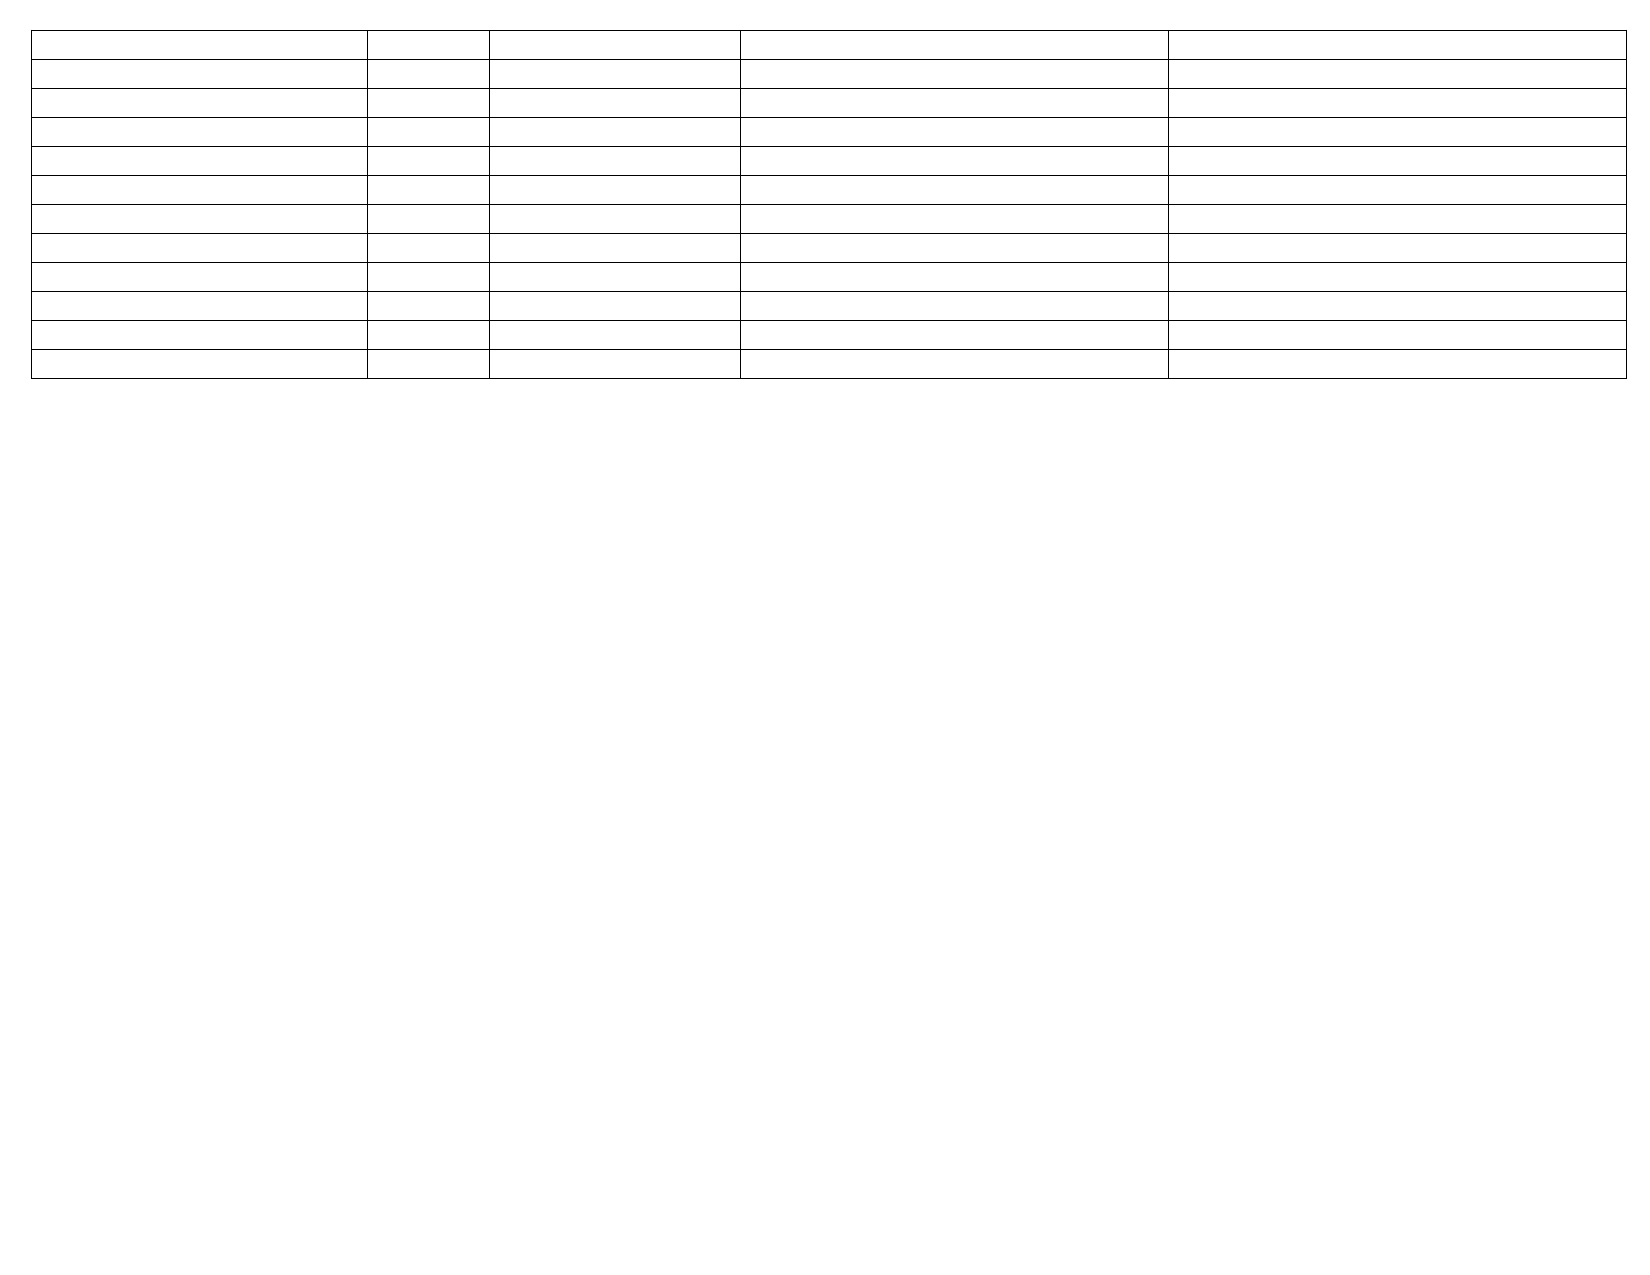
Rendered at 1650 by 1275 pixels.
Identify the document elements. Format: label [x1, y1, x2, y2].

table_cell [32, 176, 367, 204]
table_cell [368, 263, 489, 291]
table_cell [368, 147, 489, 175]
table_cell [368, 60, 489, 88]
table_cell [32, 321, 367, 349]
table_cell [368, 350, 489, 378]
table_cell [490, 321, 740, 349]
table_cell [741, 31, 1168, 59]
table_cell [1169, 263, 1626, 291]
table_cell [368, 89, 489, 117]
table_cell [741, 60, 1168, 88]
table_cell [741, 89, 1168, 117]
table_cell [490, 234, 740, 262]
table_cell [1169, 89, 1626, 117]
table_cell [490, 60, 740, 88]
table_cell [741, 350, 1168, 378]
table_cell [1169, 205, 1626, 233]
table_cell [1169, 60, 1626, 88]
table_cell [32, 147, 367, 175]
table_cell [741, 292, 1168, 320]
table_cell [490, 350, 740, 378]
table_cell [32, 60, 367, 88]
table_cell [741, 205, 1168, 233]
table_cell [1169, 292, 1626, 320]
table_cell [32, 89, 367, 117]
table_cell [32, 205, 367, 233]
table_cell [368, 118, 489, 146]
table_cell [490, 292, 740, 320]
table_cell [32, 31, 367, 59]
table_cell [741, 176, 1168, 204]
table_cell [1169, 234, 1626, 262]
table_cell [741, 147, 1168, 175]
table_cell [490, 176, 740, 204]
table_cell [32, 263, 367, 291]
table_cell [32, 234, 367, 262]
table_cell [490, 89, 740, 117]
table_cell [1169, 118, 1626, 146]
table_cell [32, 118, 367, 146]
table_cell [490, 118, 740, 146]
table_cell [368, 176, 489, 204]
table_cell [368, 234, 489, 262]
table_cell [368, 31, 489, 59]
table_cell [741, 118, 1168, 146]
table_cell [32, 292, 367, 320]
table_cell [1169, 31, 1626, 59]
table_cell [741, 321, 1168, 349]
table_cell [368, 205, 489, 233]
table_cell [741, 234, 1168, 262]
table_cell [1169, 321, 1626, 349]
table_cell [368, 292, 489, 320]
table_cell [1169, 147, 1626, 175]
table_cell [490, 263, 740, 291]
table_cell [32, 350, 367, 378]
table_cell [1169, 176, 1626, 204]
table_cell [1169, 350, 1626, 378]
table_cell [490, 147, 740, 175]
table_cell [490, 205, 740, 233]
table_cell [741, 263, 1168, 291]
table_cell [368, 321, 489, 349]
table_cell [490, 31, 740, 59]
